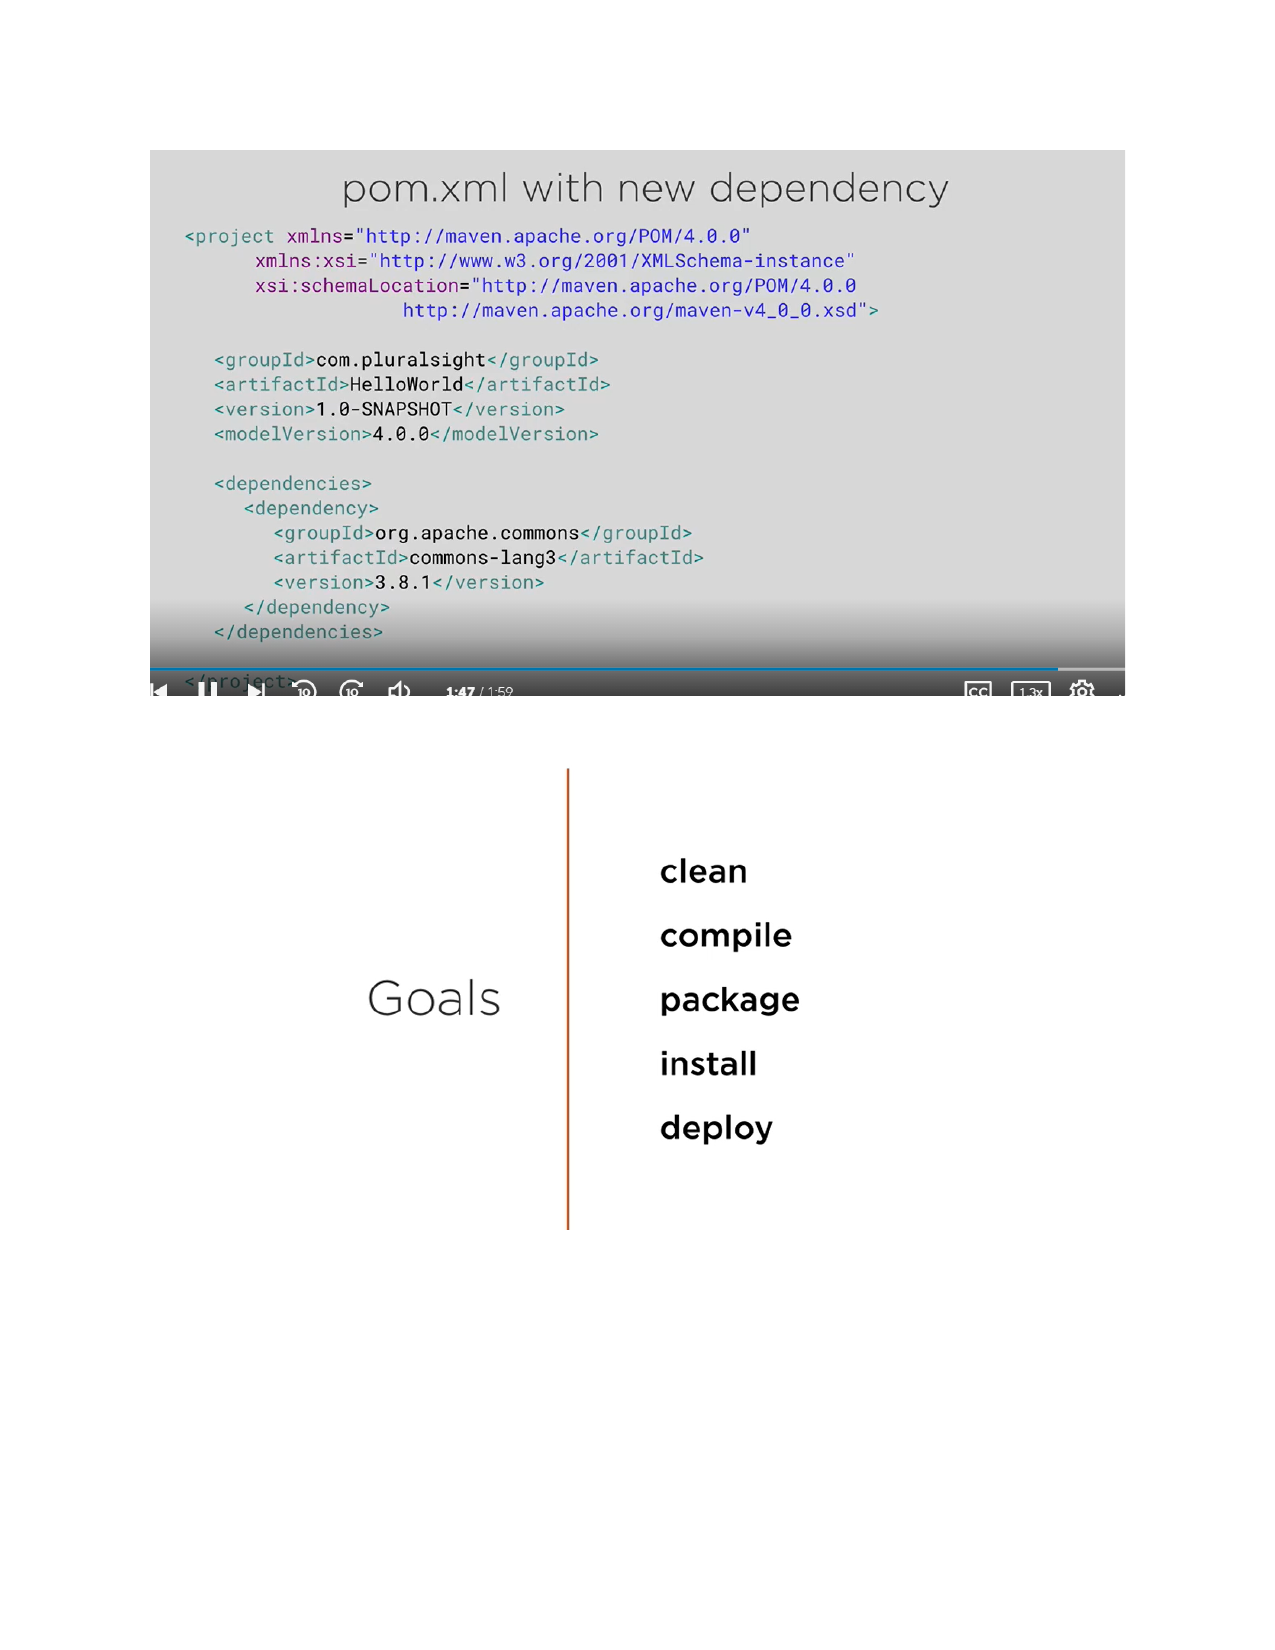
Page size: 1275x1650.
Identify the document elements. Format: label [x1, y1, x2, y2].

picture [150, 697, 1125, 1230]
picture [150, 150, 1125, 696]
